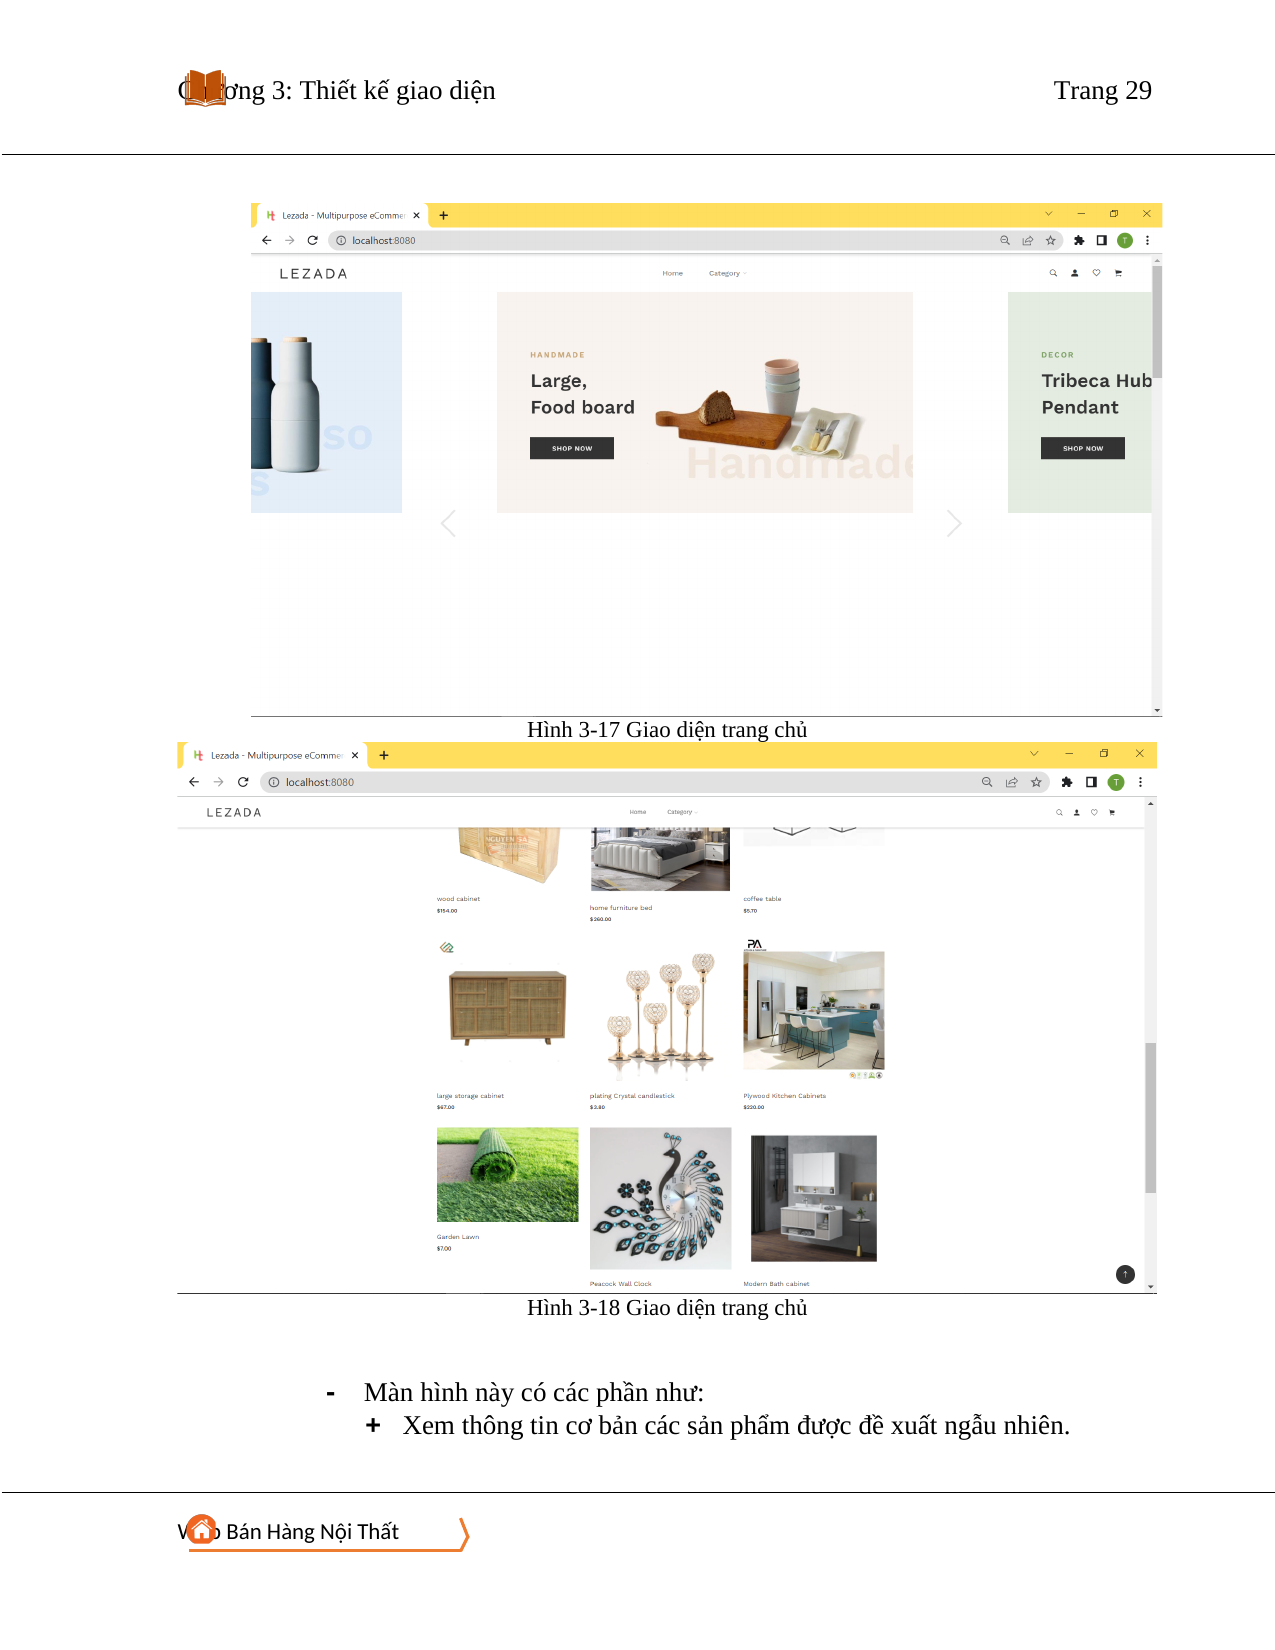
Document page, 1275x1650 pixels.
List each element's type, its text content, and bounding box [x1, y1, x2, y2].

text Hình 3-18 Giao diện trang chủ [177, 1294, 1157, 1320]
picture [184, 1512, 216, 1544]
text Hình 3-17 Giao diện trang chủ [177, 716, 1157, 742]
picture [180, 63, 231, 114]
list Màn hình này có các phần như: [326, 1373, 1157, 1409]
list Xem thông tin cơ bản các sản phẩm được đề xuất ngẫu nhiên. [365, 1409, 1157, 1443]
picture [177, 742, 1157, 1294]
picture [251, 203, 1163, 717]
